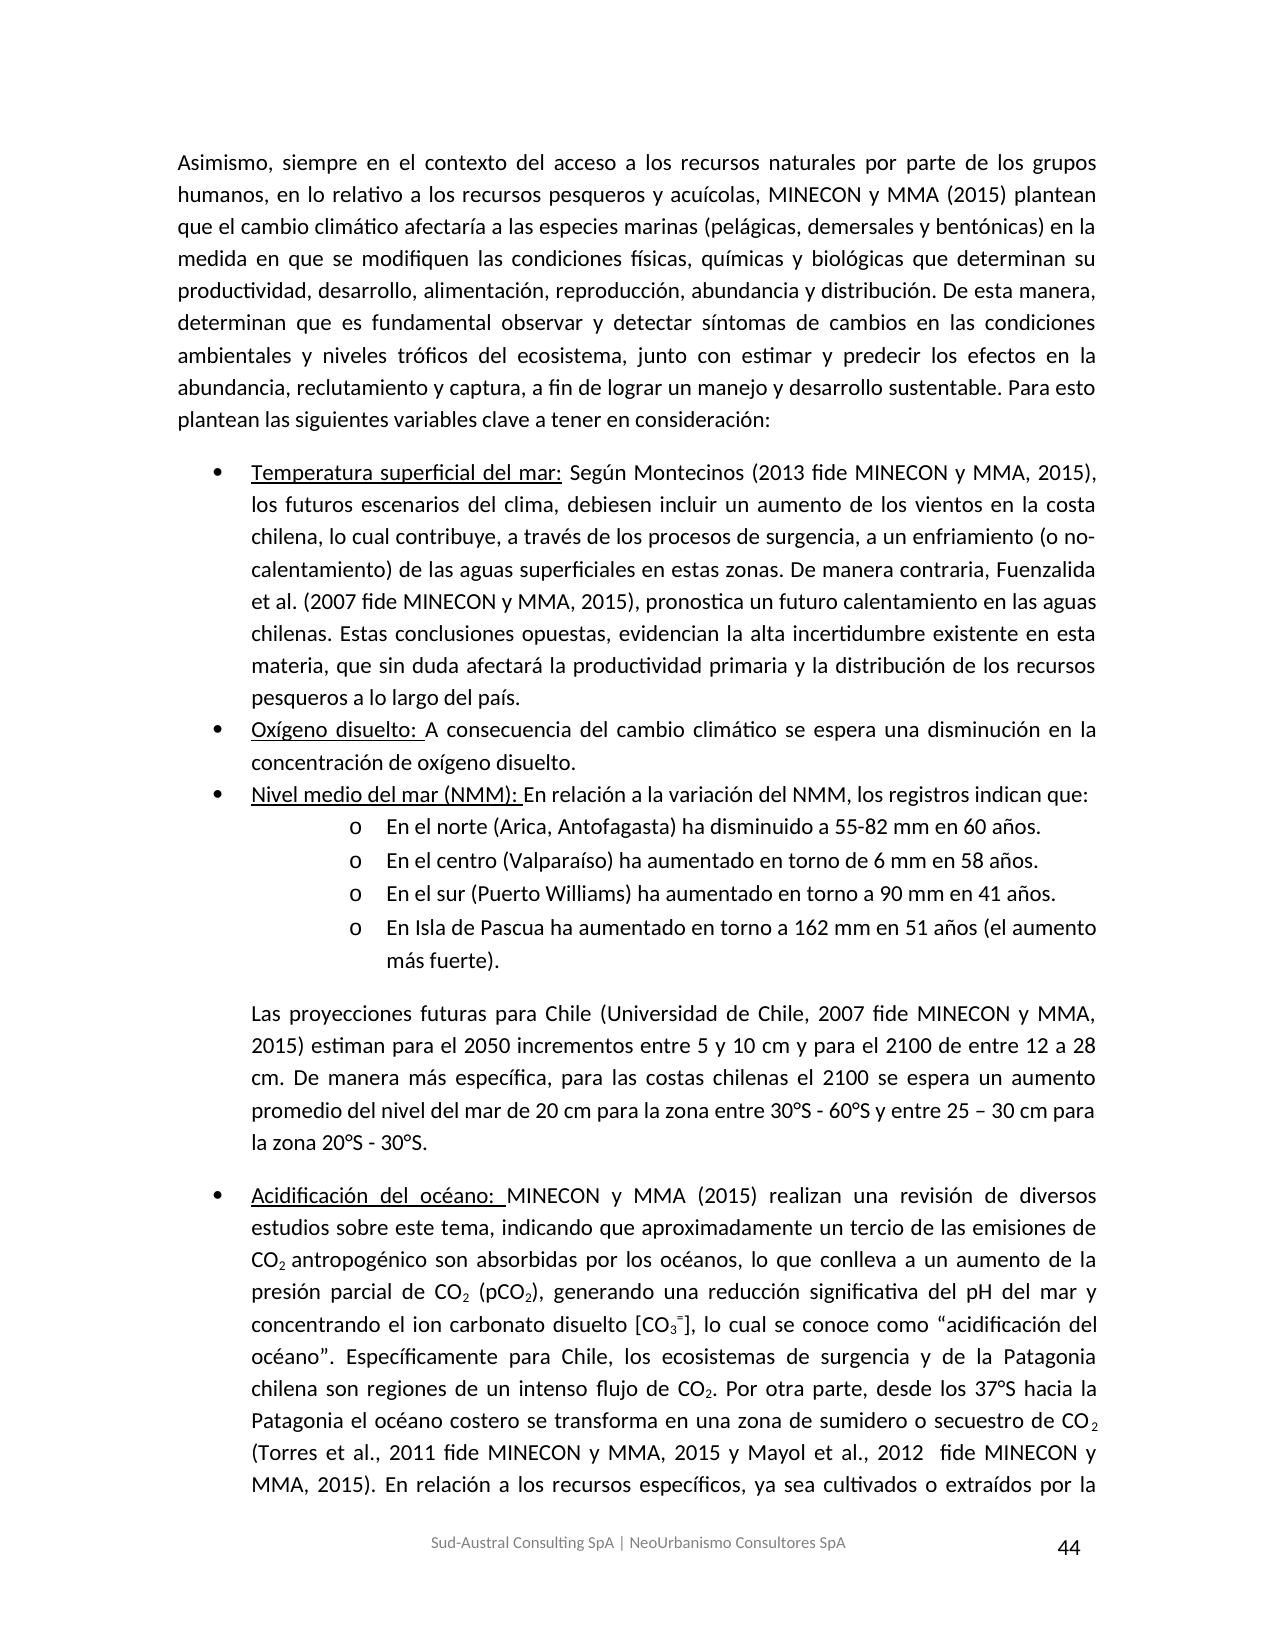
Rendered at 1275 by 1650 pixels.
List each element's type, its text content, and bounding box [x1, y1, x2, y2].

text Las proyecciones futuras para Chile (Universidad de Chile, 2007 fide MINECON y MMA, 2015) estiman para el 2050 incrementos entre 5 y 10 cm y para el 2100 de entre 12 a 28 cm. De manera más específica, para las costas chilenas el 2100 se espera un aumento promedio del nivel del mar de 20 cm para la zona entre 30°S - 60°S y entre 25 – 30 cm para la zona 20°S - 30°S. [251, 999, 1098, 1156]
list Oxígeno disuelto: A consecuencia del cambio climático se espera una disminución en la concentración de oxígeno disuelto. [213, 716, 1098, 776]
text Asimismo, siempre en el contexto del acceso a los recursos naturales por parte de los grupos humanos, en lo relativo a los recursos pesqueros y acuícolas, MINECON y MMA (2015) plantean que el cambio climático afectaría a las especies marinas (pelágicas, demersales y bentónicas) en la medida en que se modifiquen las condiciones físicas, químicas y biológicas que determinan su productividad, desarrollo, alimentación, reproducción, abundancia y distribución. De esta manera, determinan que es fundamental observar y detectar síntomas de cambios en las condiciones ambientales y niveles tróficos del ecosistema, junto con estimar y predecir los efectos en la abundancia, reclutamiento y captura, a fin de lograr un manejo y desarrollo sustentable. Para esto plantean las siguientes variables clave a tener en consideración: [177, 148, 1098, 433]
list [213, 1181, 1098, 1499]
list En Isla de Pascua ha aumentado en torno a 162 mm en 51 años (el aumento más fuerte). [349, 913, 1098, 974]
list En el norte (Arica, Antofagasta) ha disminuido a 55-82 mm en 60 años. [349, 812, 1098, 841]
list Temperatura superficial del mar: Según Montecinos (2013 fide MINECON y MMA, 2015), los futuros escenarios del clima, debiesen incluir un aumento de los vientos en la costa chilena, lo cual contribuye, a través de los procesos de surgencia, a un enfriamiento (o no-calentamiento) de las aguas superficiales en estas zonas. De manera contraria, Fuenzalida et al. (2007 fide MINECON y MMA, 2015), pronostica un futuro calentamiento en las aguas chilenas. Estas conclusiones opuestas, evidencian la alta incertidumbre existente en esta materia, que sin duda afectará la productividad primaria y la distribución de los recursos pesqueros a lo largo del país. [213, 458, 1098, 711]
list En el sur (Puerto Williams) ha aumentado en torno a 90 mm en 41 años. [349, 879, 1098, 908]
list Nivel medio del mar (NMM): En relación a la variación del NMM, los registros indican que: [213, 780, 1098, 808]
list En el centro (Valparaíso) ha aumentado en torno de 6 mm en 58 años. [349, 846, 1098, 875]
